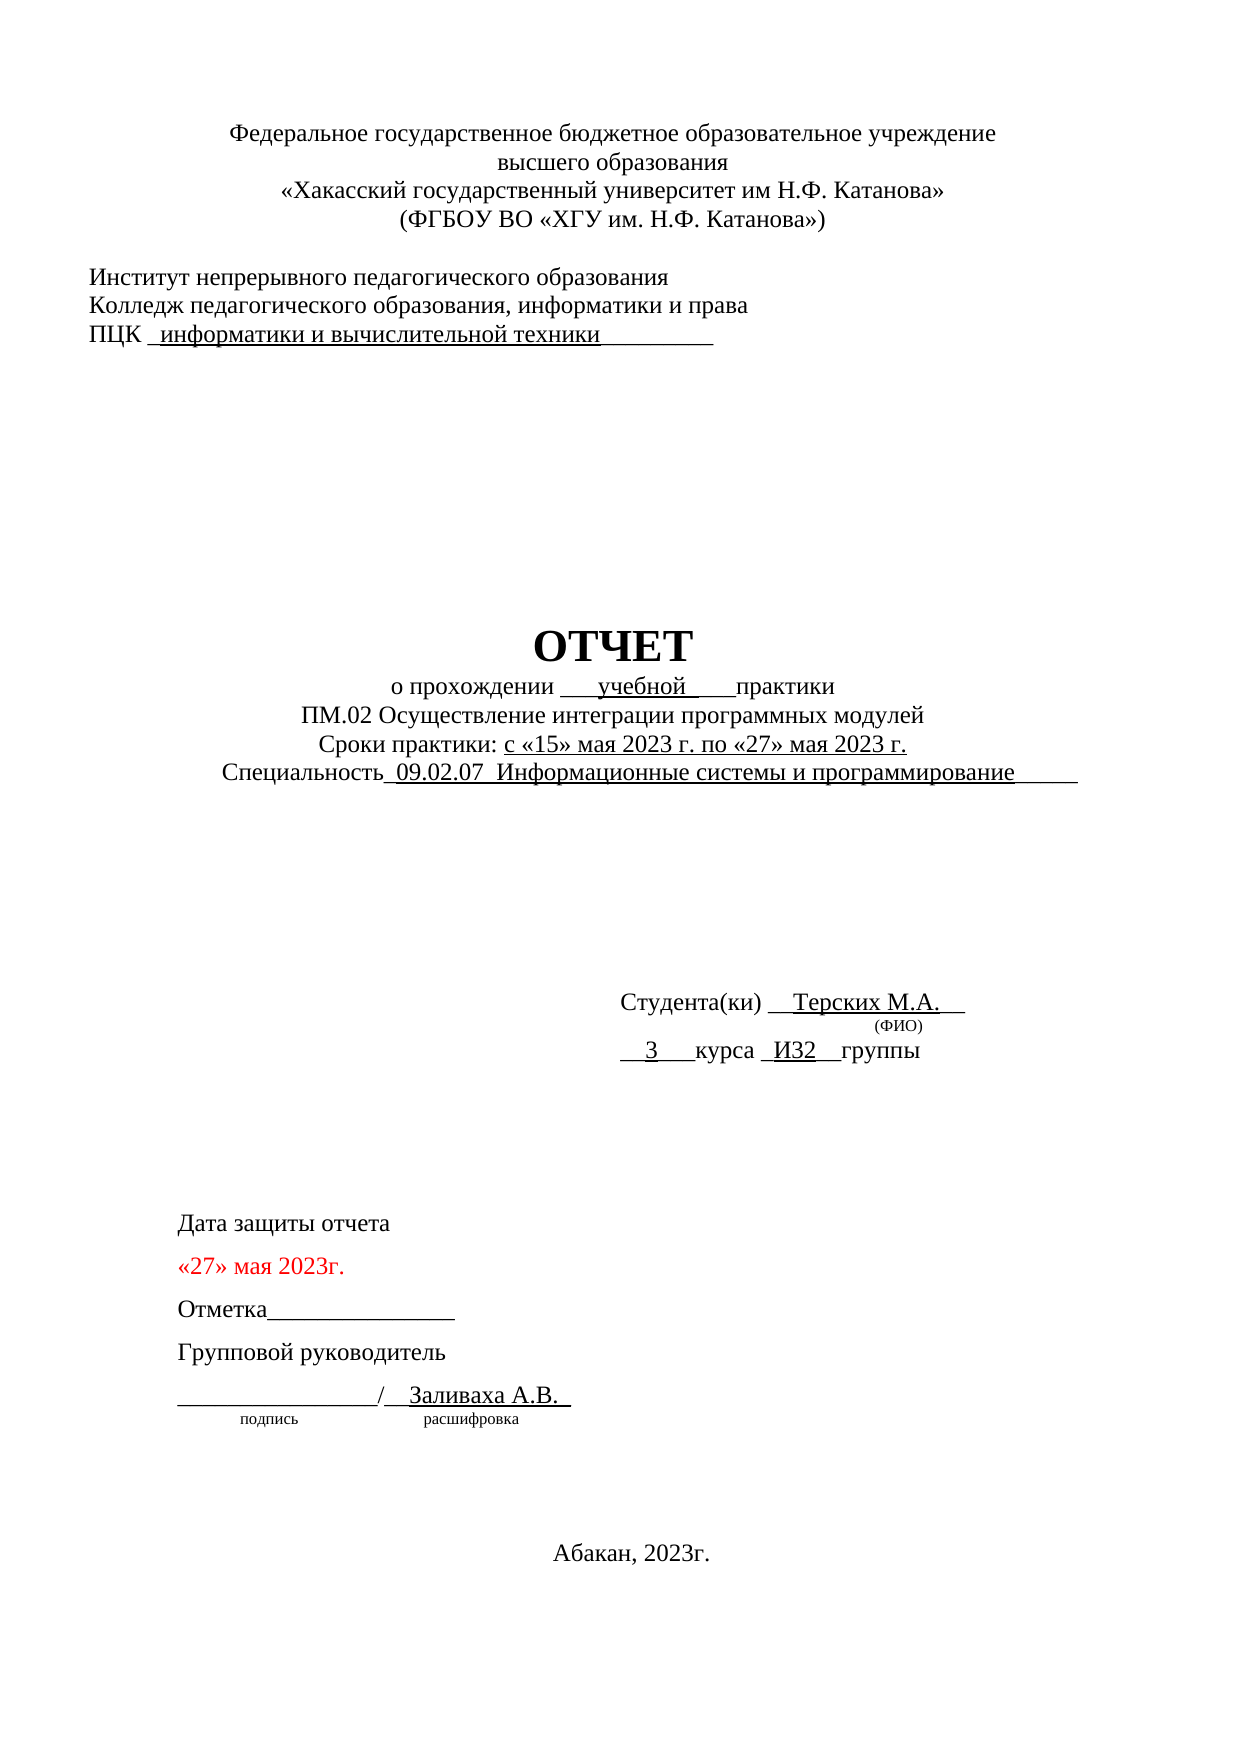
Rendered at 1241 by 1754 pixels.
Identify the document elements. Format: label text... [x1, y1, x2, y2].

text Абакан, 2023г. [126, 1538, 1137, 1567]
text высшего образования [88, 147, 1137, 176]
text о прохождении ___учебной ___практики [88, 671, 1137, 700]
text «Хакасский государственный университет им Н.Ф. Катанова» [88, 176, 1137, 204]
text ОТЧЕТ [88, 618, 1137, 671]
text ________________/__Заливаха А.В._ [88, 1380, 1137, 1409]
text __3___курса _И32__группы [88, 1035, 1137, 1064]
text (ФГБОУ ВО «ХГУ им. Н.Ф. Катанова») [88, 204, 1137, 233]
text (ФИО) [88, 1016, 1137, 1035]
text Институт непрерывного педагогического образования [88, 262, 1137, 291]
text подпись расшифровка [88, 1409, 1137, 1428]
text «27» мая 2023г. [88, 1251, 1137, 1280]
text Групповой руководитель [88, 1337, 1137, 1366]
text Федеральное государственное бюджетное образовательное учреждение [88, 118, 1137, 147]
text Студента(ки) __Терских М.А.__ [88, 987, 1137, 1016]
text Дата защиты отчета [88, 1208, 1137, 1237]
text Сроки практики: с «15» мая 2023 г. по «27» мая 2023 г. [88, 729, 1137, 757]
text ПЦК _информатики и вычислительной техники_________ [88, 319, 1137, 348]
text Колледж педагогического образования, информатики и права [88, 291, 1137, 319]
text ПМ.02 Осуществление интеграции программных модулей [88, 700, 1137, 729]
text Отметка_______________ [88, 1294, 1137, 1323]
text Специальность_09.02.07 Информационные системы и программирование_____ [88, 757, 1137, 786]
